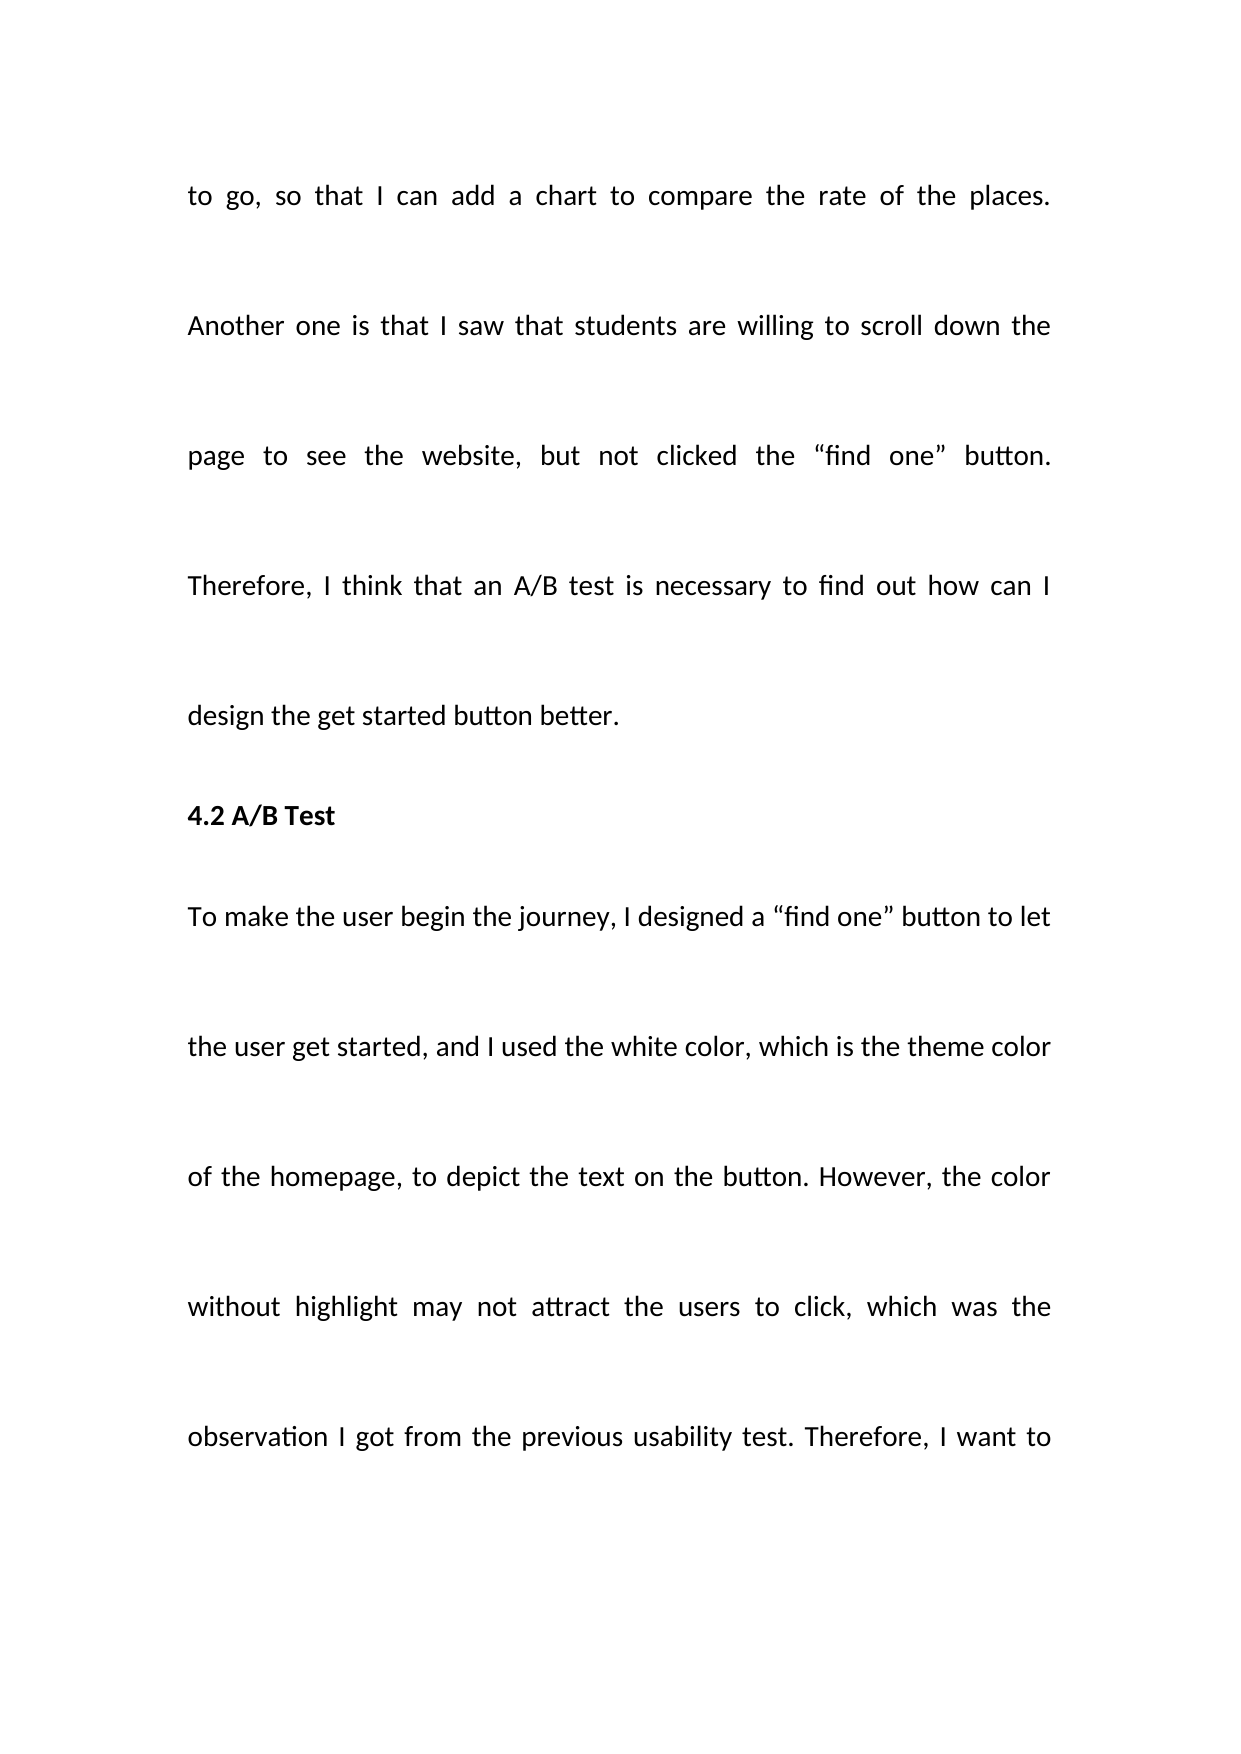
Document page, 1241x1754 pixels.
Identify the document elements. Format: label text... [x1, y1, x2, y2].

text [187, 162, 1053, 747]
text 4.2 A/B Test [187, 783, 1053, 848]
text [187, 883, 1053, 1468]
